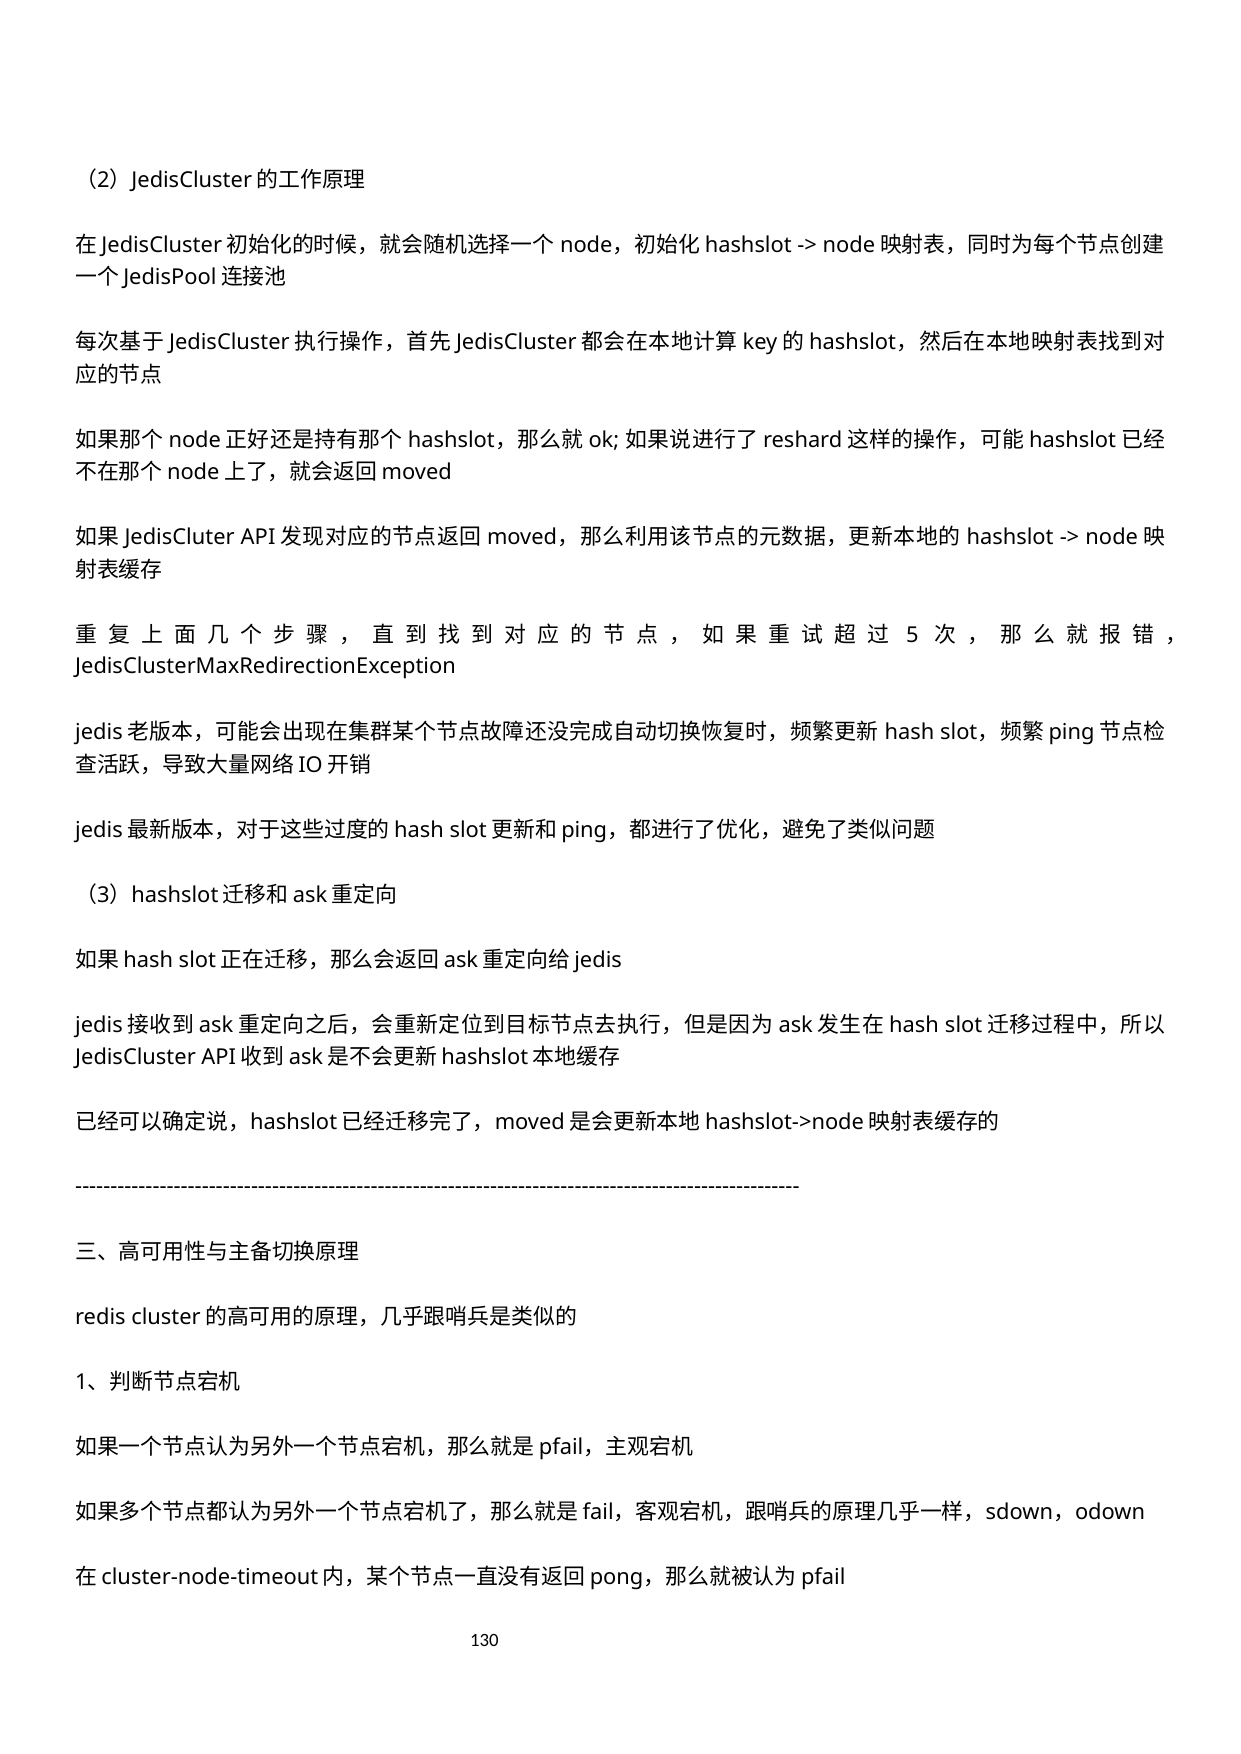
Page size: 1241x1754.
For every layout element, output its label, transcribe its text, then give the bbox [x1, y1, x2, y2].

text （2）JedisCluster的工作原理 [75, 161, 1165, 194]
text 如果JedisCluter API发现对应的节点返回moved，那么利用该节点的元数据，更新本地的hashslot -> node映射表缓存 [75, 519, 1165, 584]
text jedis老版本，可能会出现在集群某个节点故障还没完成自动切换恢复时，频繁更新hash slot，频繁ping节点检查活跃，导致大量网络IO开销 [75, 714, 1165, 779]
text 在cluster-node-timeout内，某个节点一直没有返回pong，那么就被认为pfail [75, 1559, 1165, 1591]
text redis cluster的高可用的原理，几乎跟哨兵是类似的 [75, 1299, 1165, 1331]
text 重复上面几个步骤，直到找到对应的节点，如果重试超过5次，那么就报错，JedisClusterMaxRedirectionException [75, 616, 1165, 681]
text ------------------------------------------------------------------------------------------------------- [75, 1169, 1165, 1201]
text jedis最新版本，对于这些过度的hash slot更新和ping，都进行了优化，避免了类似问题 [75, 811, 1165, 844]
text 如果一个节点认为另外一个节点宕机，那么就是pfail，主观宕机 [75, 1429, 1165, 1461]
text 每次基于JedisCluster执行操作，首先JedisCluster都会在本地计算key的hashslot，然后在本地映射表找到对应的节点 [75, 324, 1165, 389]
text 如果那个node正好还是持有那个hashslot，那么就ok; 如果说进行了reshard这样的操作，可能hashslot已经不在那个node上了，就会返回moved [75, 421, 1165, 486]
text 在JedisCluster初始化的时候，就会随机选择一个node，初始化hashslot -> node映射表，同时为每个节点创建一个JedisPool连接池 [75, 226, 1165, 291]
text jedis接收到ask重定向之后，会重新定位到目标节点去执行，但是因为ask发生在hash slot迁移过程中，所以JedisCluster API收到ask是不会更新hashslot本地缓存 [75, 1006, 1165, 1071]
text 已经可以确定说，hashslot已经迁移完了，moved是会更新本地hashslot->node映射表缓存的 [75, 1104, 1165, 1136]
text （3）hashslot迁移和ask重定向 [75, 876, 1165, 909]
text 如果hash slot正在迁移，那么会返回ask重定向给jedis [75, 941, 1165, 974]
text 1、判断节点宕机 [75, 1364, 1165, 1396]
text 三、高可用性与主备切换原理 [75, 1234, 1165, 1266]
text 如果多个节点都认为另外一个节点宕机了，那么就是fail，客观宕机，跟哨兵的原理几乎一样，sdown，odown [75, 1494, 1165, 1526]
